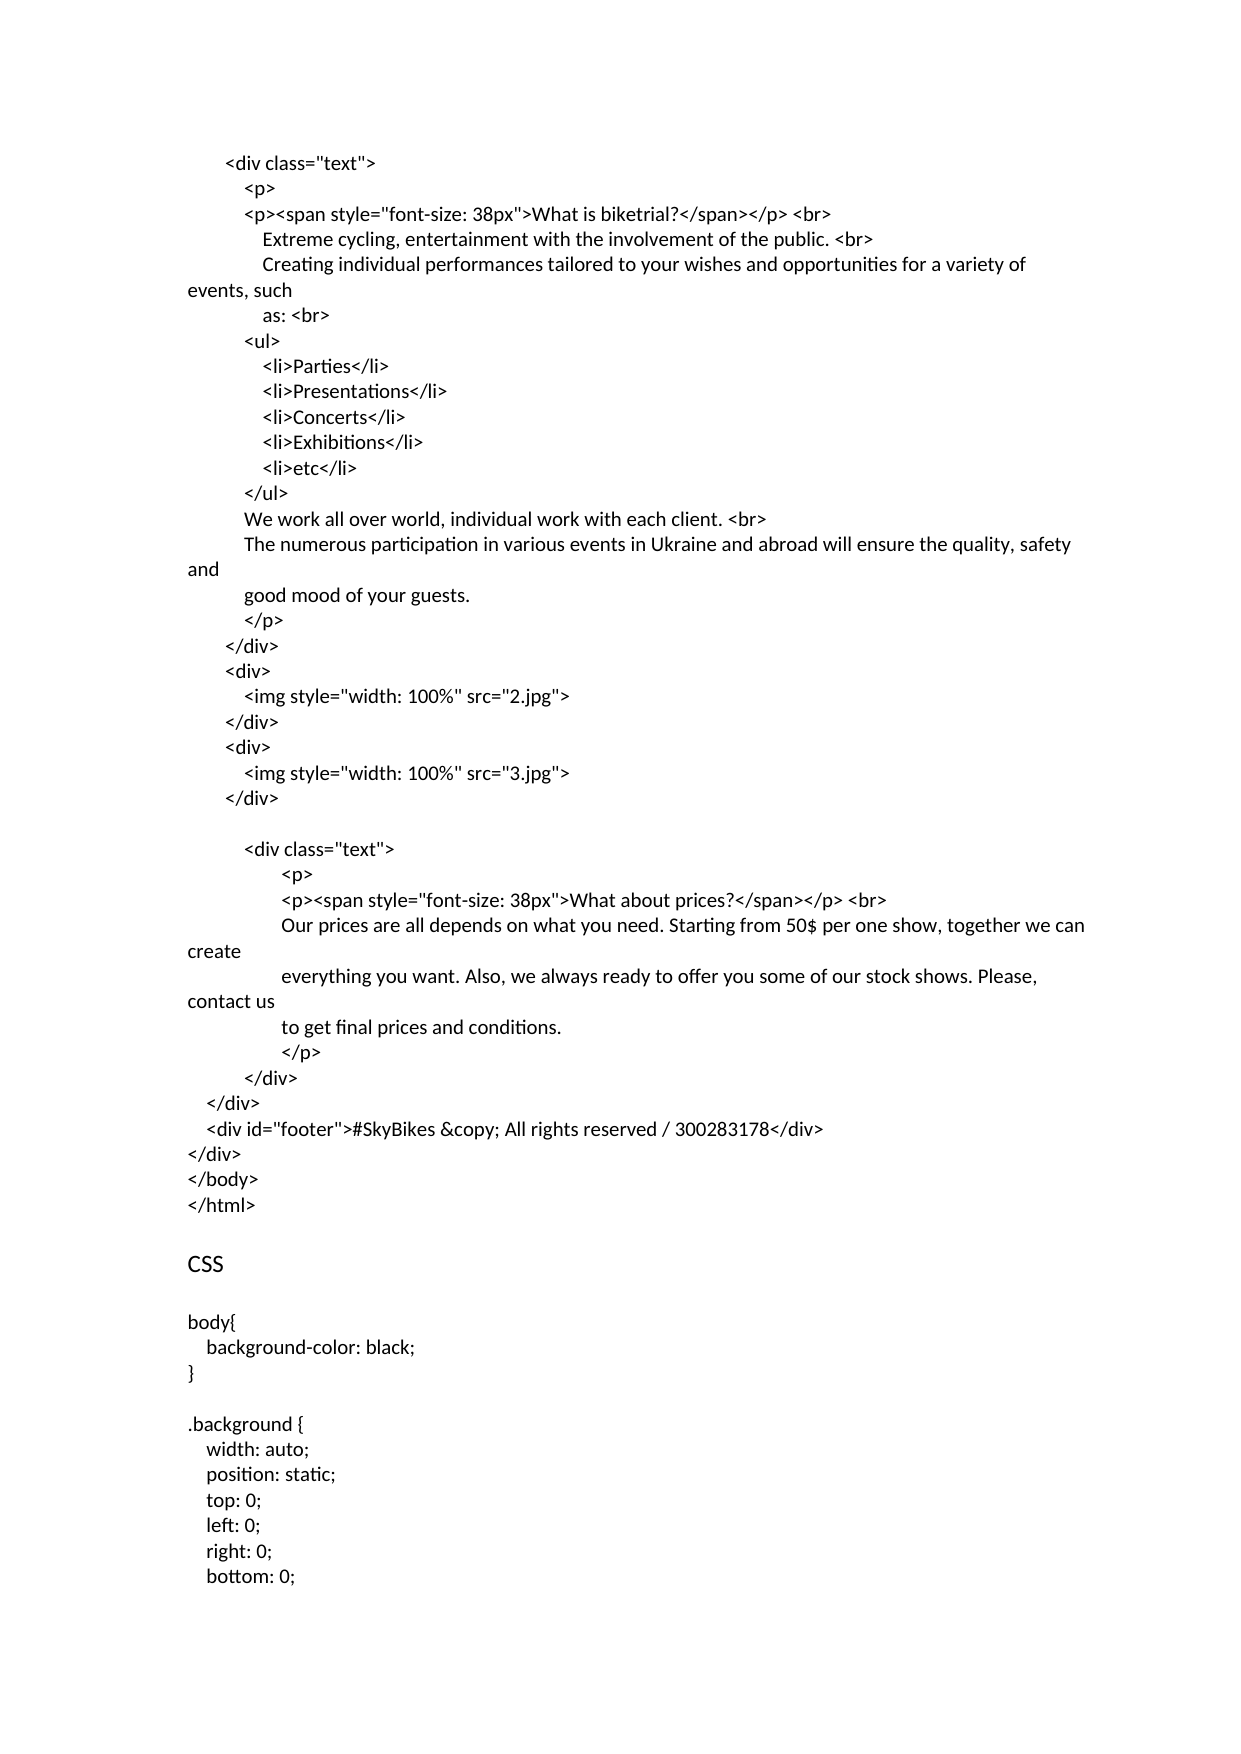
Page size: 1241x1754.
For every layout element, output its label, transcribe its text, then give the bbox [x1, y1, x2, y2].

text </div> [187, 709, 1090, 734]
text <ul> [187, 328, 1090, 353]
text <div> [187, 658, 1090, 684]
text </div> [187, 1141, 1090, 1167]
text </div> [187, 785, 1090, 811]
text <div> [187, 734, 1090, 760]
text </ul> [187, 480, 1090, 506]
text as: <br> [187, 302, 1090, 328]
text <p><span style="font-size: 38px">What is biketrial?</span></p> <br> [187, 201, 1090, 226]
text Extreme cycling, entertainment with the involvement of the public. <br> [187, 226, 1090, 252]
text </div> [187, 1090, 1090, 1116]
text </div> [187, 1065, 1090, 1090]
text <li>Exhibitions</li> [187, 429, 1090, 455]
text top: 0; [187, 1487, 1090, 1512]
text position: static; [187, 1462, 1090, 1487]
text Creating individual performances tailored to your wishes and opportunities for a variety of events, such [187, 252, 1090, 302]
text <li>Presentations</li> [187, 379, 1090, 404]
text <li>Parties</li> [187, 353, 1090, 379]
text </p> [187, 607, 1090, 633]
text bottom: 0; [187, 1563, 1090, 1589]
text We work all over world, individual work with each client. <br> [187, 506, 1090, 531]
text </p> [187, 1039, 1090, 1065]
text everything you want. Also, we always ready to offer you some of our stock shows. Please, contact us [187, 963, 1090, 1014]
text CSS [187, 1248, 1090, 1278]
text <img style="width: 100%" src="3.jpg"> [187, 760, 1090, 785]
text <p> [187, 175, 1090, 201]
text <div id="footer">#SkyBikes &copy; All rights reserved / 300283178</div> [187, 1116, 1090, 1141]
text background-color: black; [187, 1334, 1090, 1360]
text left: 0; [187, 1512, 1090, 1538]
text </body> [187, 1167, 1090, 1192]
text width: auto; [187, 1436, 1090, 1462]
text </div> [187, 633, 1090, 658]
text <p> [187, 862, 1090, 887]
text good mood of your guests. [187, 582, 1090, 607]
text right: 0; [187, 1538, 1090, 1563]
text <div class="text"> [187, 836, 1090, 862]
text <li>etc</li> [187, 455, 1090, 480]
text body{ [187, 1309, 1090, 1334]
text to get final prices and conditions. [187, 1014, 1090, 1039]
text </html> [187, 1192, 1090, 1217]
text <li>Concerts</li> [187, 404, 1090, 429]
text The numerous participation in various events in Ukraine and abroad will ensure the quality, safety and [187, 531, 1090, 582]
text <img style="width: 100%" src="2.jpg"> [187, 684, 1090, 709]
text Our prices are all depends on what you need. Starting from 50$ per one show, together we can create [187, 912, 1090, 963]
text <p><span style="font-size: 38px">What about prices?</span></p> <br> [187, 887, 1090, 912]
text } [187, 1360, 1090, 1385]
text <div class="text"> [187, 150, 1090, 175]
text .background { [187, 1411, 1090, 1436]
